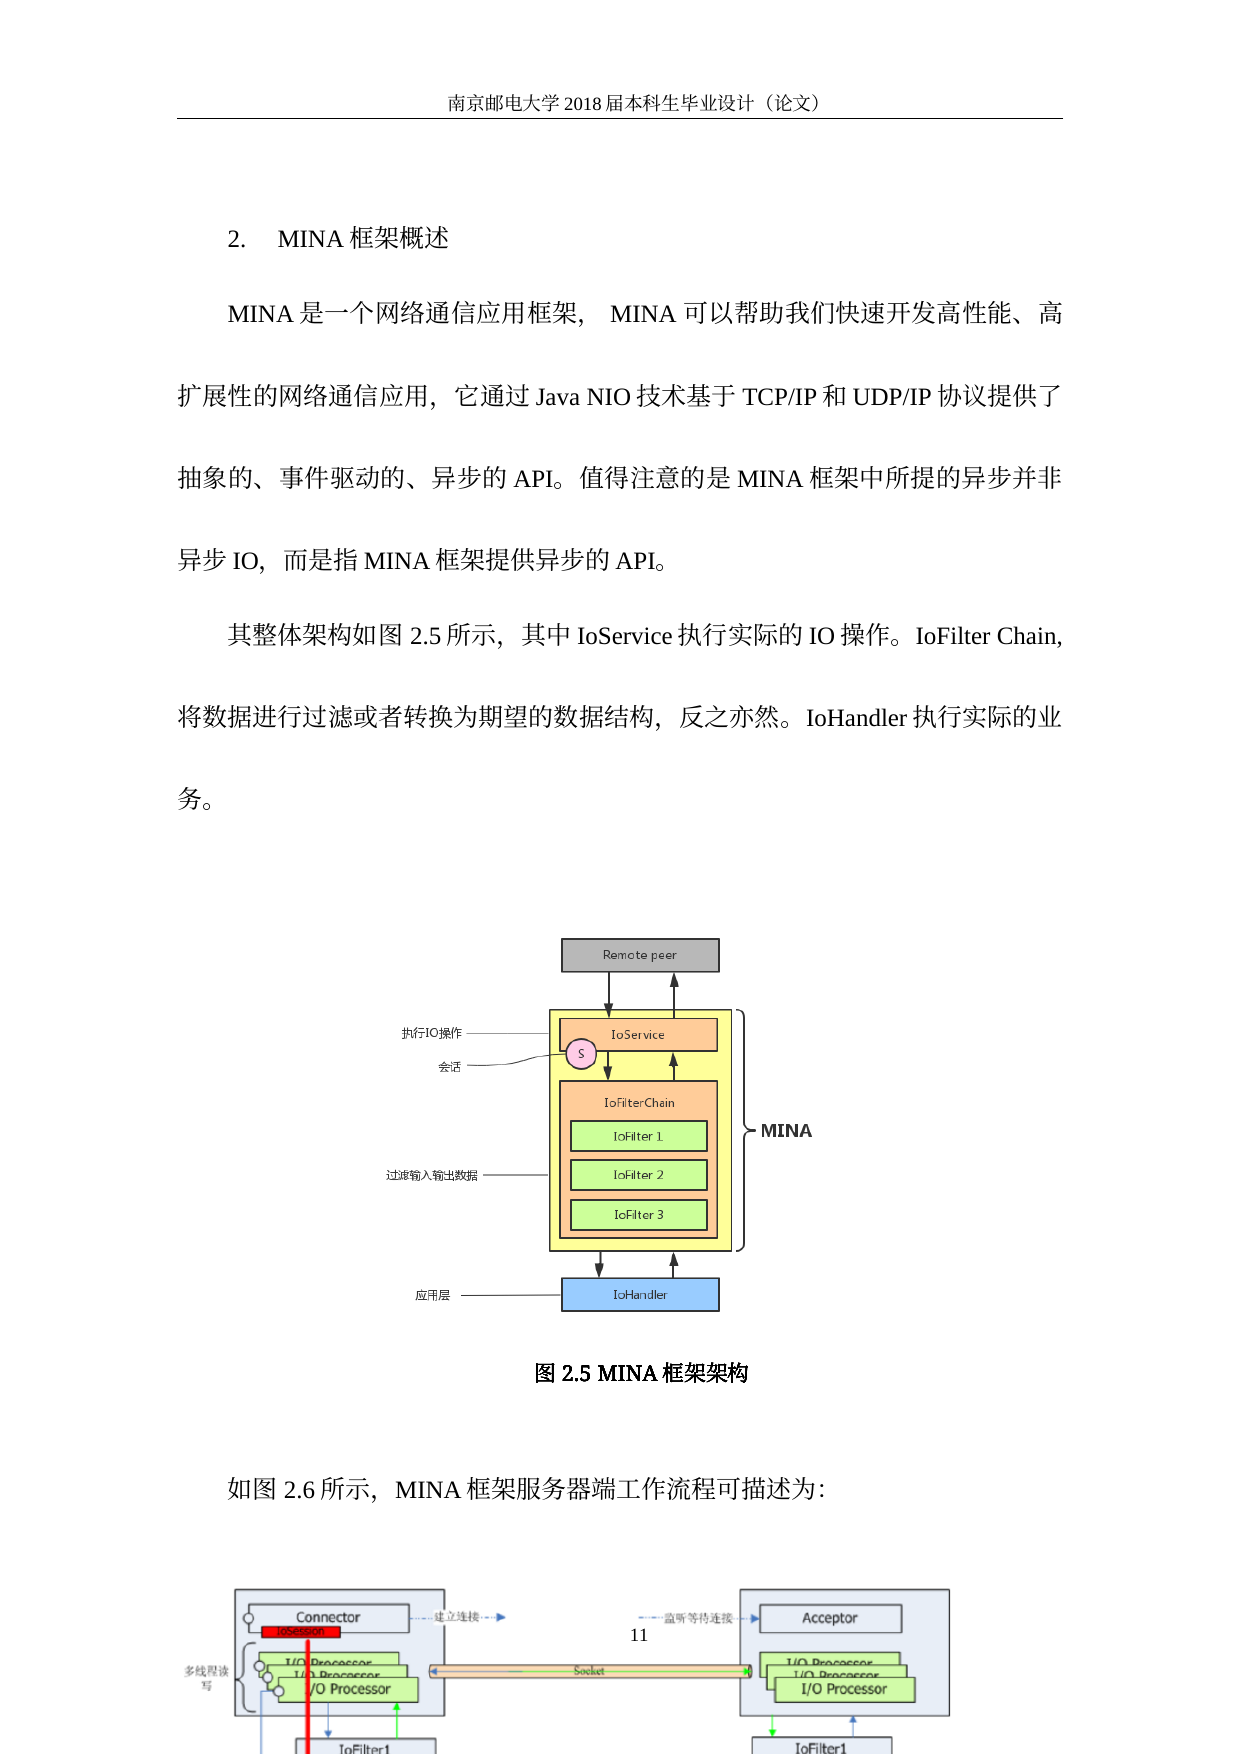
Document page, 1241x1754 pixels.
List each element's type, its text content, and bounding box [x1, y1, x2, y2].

text 其整体架构如图 2.5所示，其中IoService执行实际的IO操作。IoFilter Chain,将数据进行过滤或者转换为期望的数据结构，反之亦然。IoHandler执行实际的业务。 [177, 601, 1063, 831]
picture [338, 896, 853, 1339]
text 如图 2.6所示，MINA框架服务器端工作流程可描述为： [177, 1455, 1063, 1521]
list MINA框架概述 [227, 204, 1063, 270]
text MINA是一个网络通信应用框架， MINA 可以帮助我们快速开发高性能、高扩展性的网络通信应用，它通过Java NIO技术基于TCP/IP和UDP/IP协议提供了抽象的、事件驱动的、异步的API。值得注意的是MINA框架中所提的异步并非异步IO，而是指MINA框架提供异步的API。 [177, 279, 1063, 592]
picture [177, 1581, 967, 1754]
